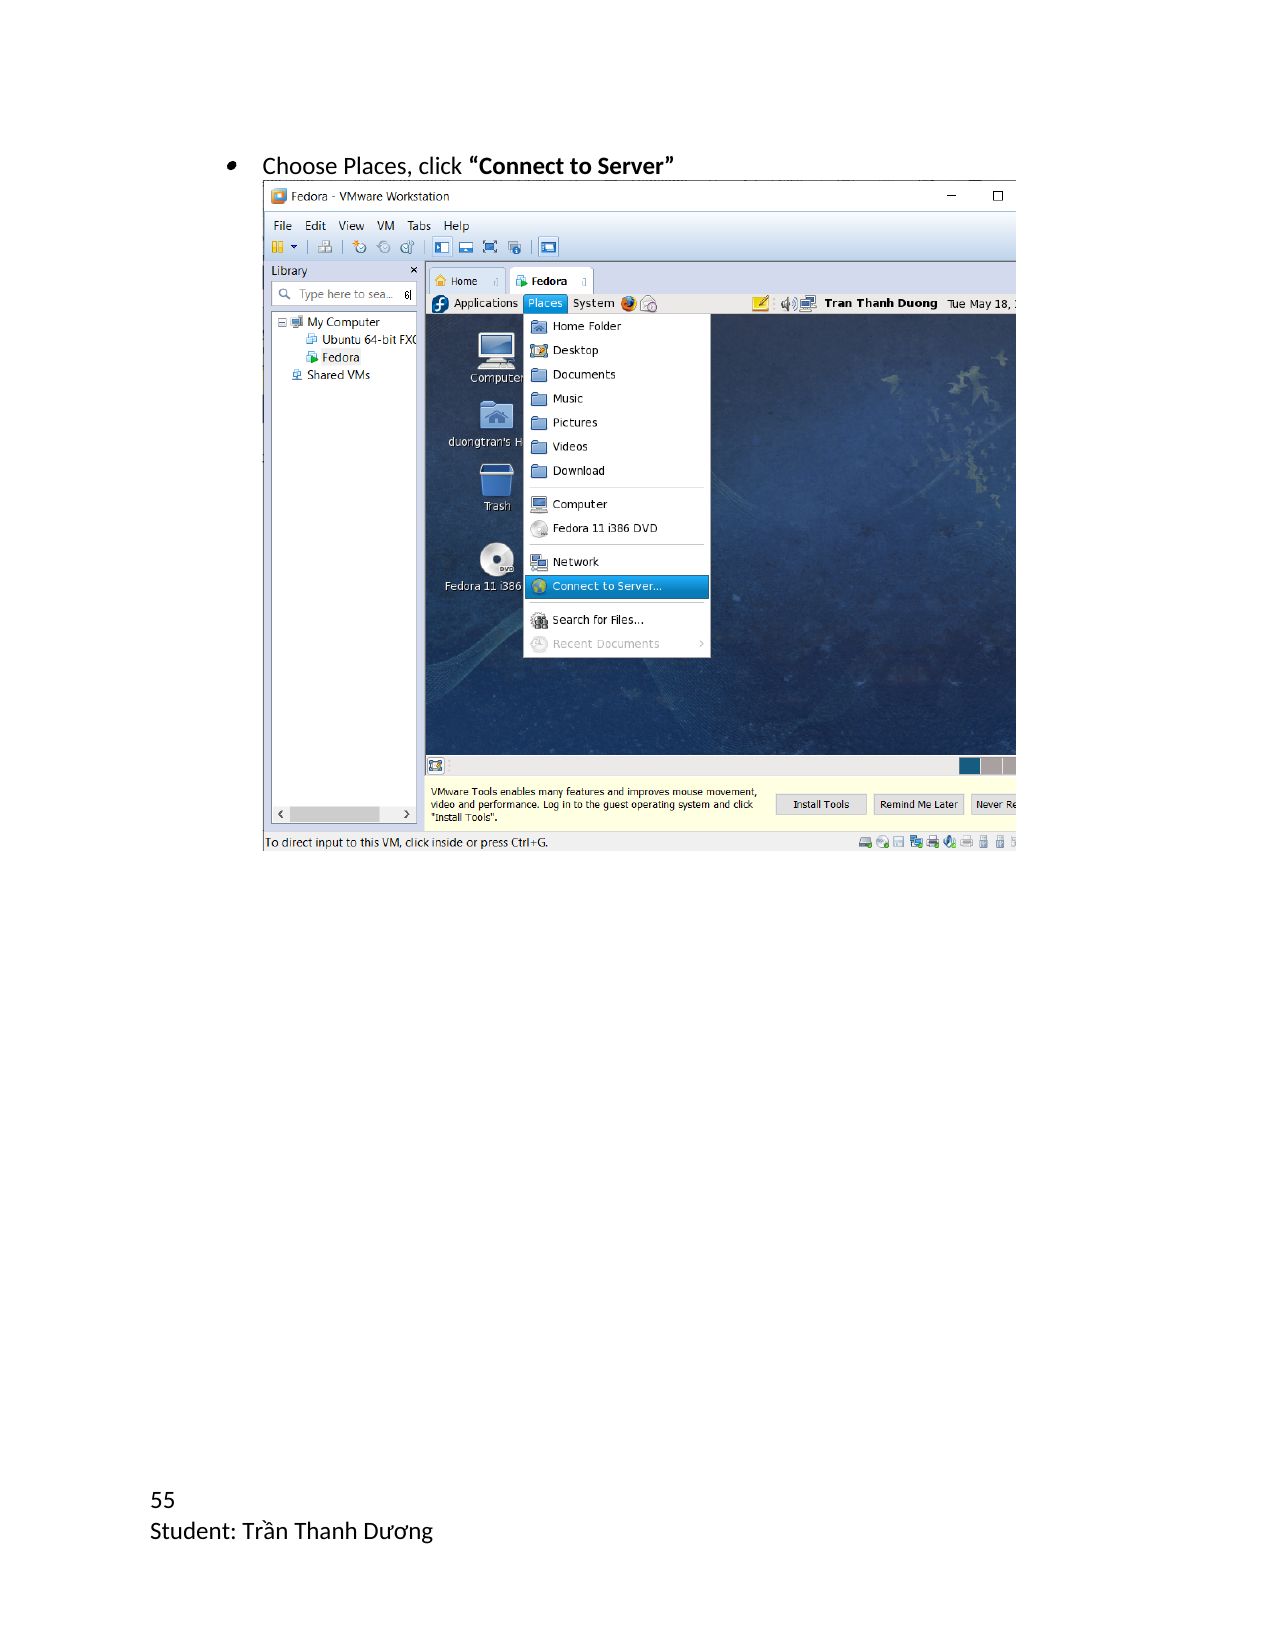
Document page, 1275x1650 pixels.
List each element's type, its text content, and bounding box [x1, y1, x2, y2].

picture [262, 180, 1016, 851]
